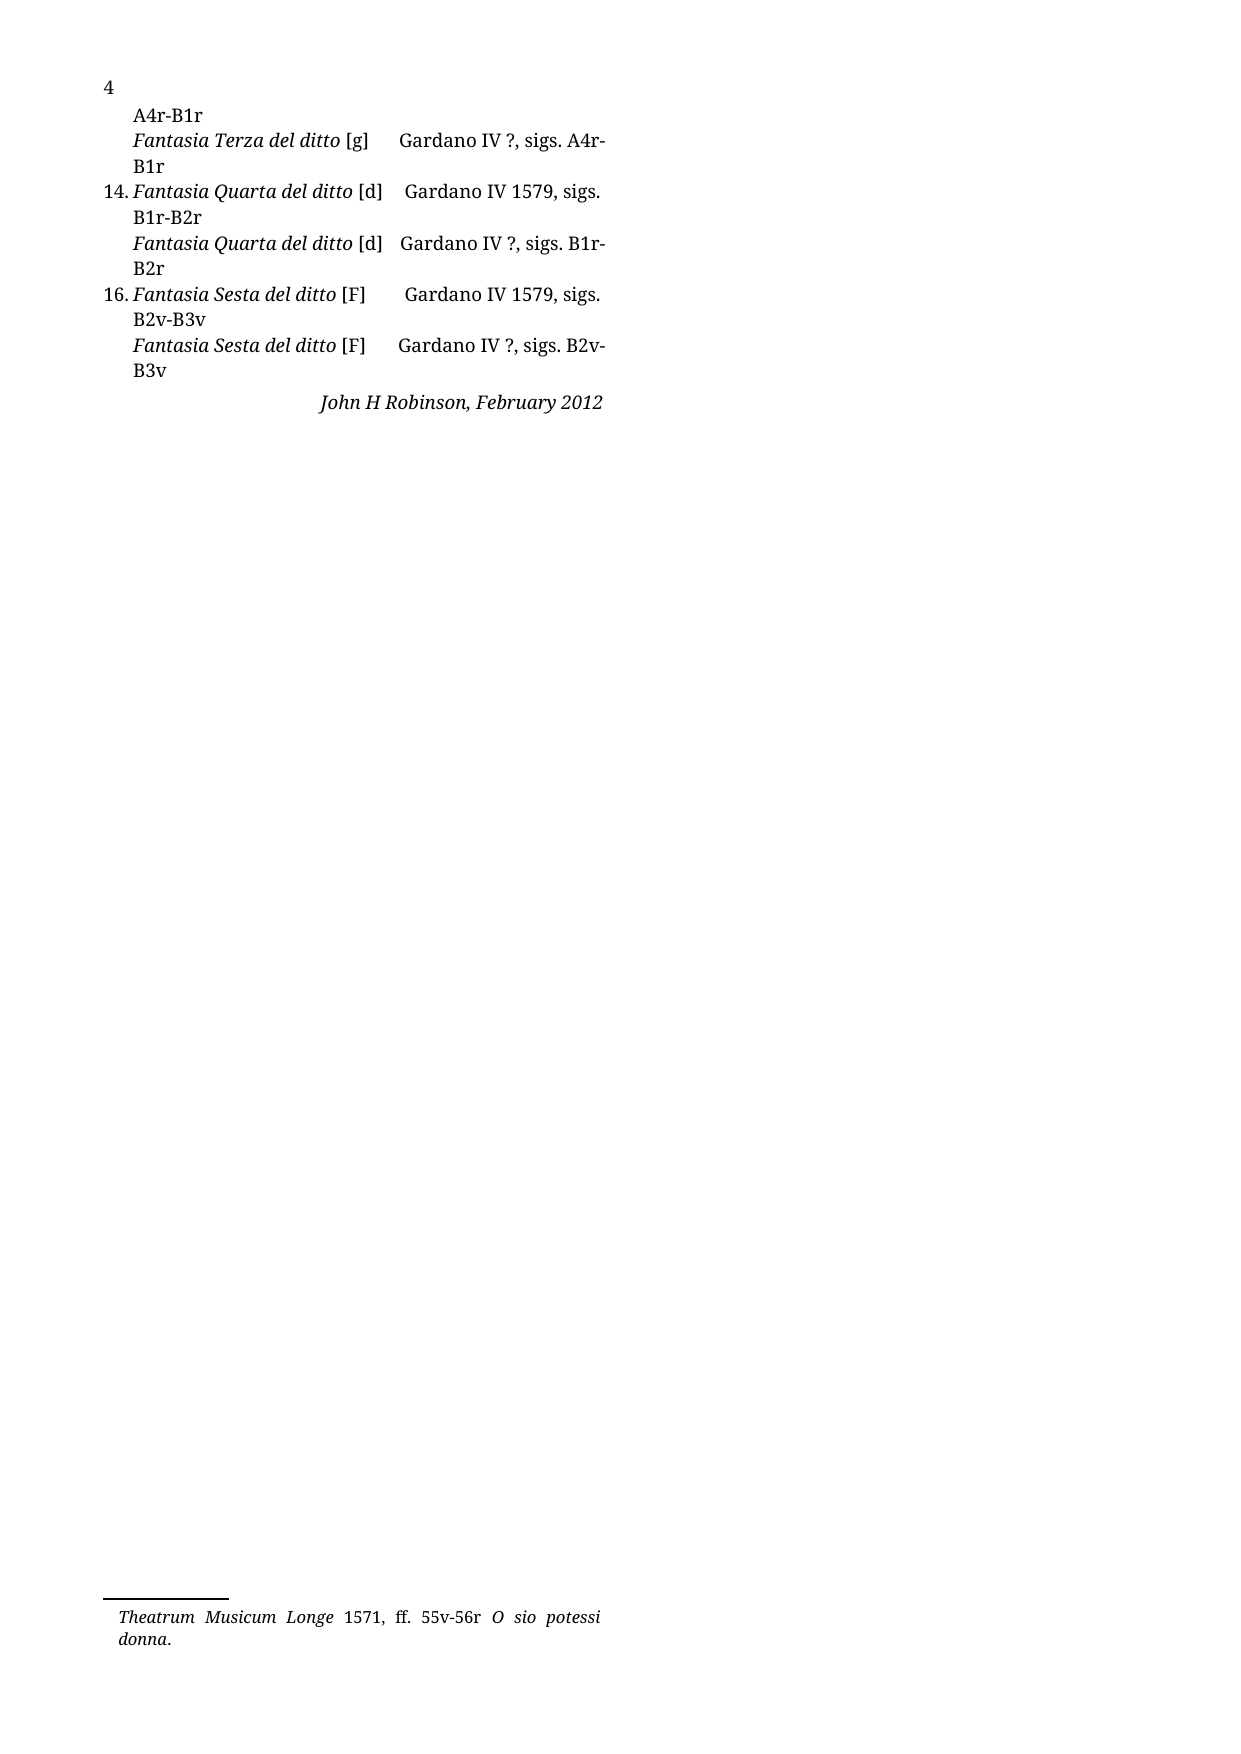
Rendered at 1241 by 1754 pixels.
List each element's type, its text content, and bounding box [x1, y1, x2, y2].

text 13. Fantasia Terza del ditto [g] Gardano IV 1579, sigs. A4r-B1r [103, 102, 602, 128]
text John H Robinson, February 2012 [103, 389, 602, 415]
text Fantasia Sesta del ditto [F] Gardano IV ?, sigs. B2v-B3v [103, 332, 602, 383]
text 16. Fantasia Sesta del ditto [F] Gardano IV 1579, sigs. B2v-B3v [103, 281, 602, 332]
text Fantasia Quarta del ditto [d] Gardano IV ?, sigs. B1r-B2r [103, 230, 602, 281]
text Fantasia Terza del ditto [g] Gardano IV ?, sigs. A4r-B1r [103, 128, 602, 179]
text 14. Fantasia Quarta del ditto [d] Gardano IV 1579, sigs. B1r-B2r [103, 179, 602, 230]
